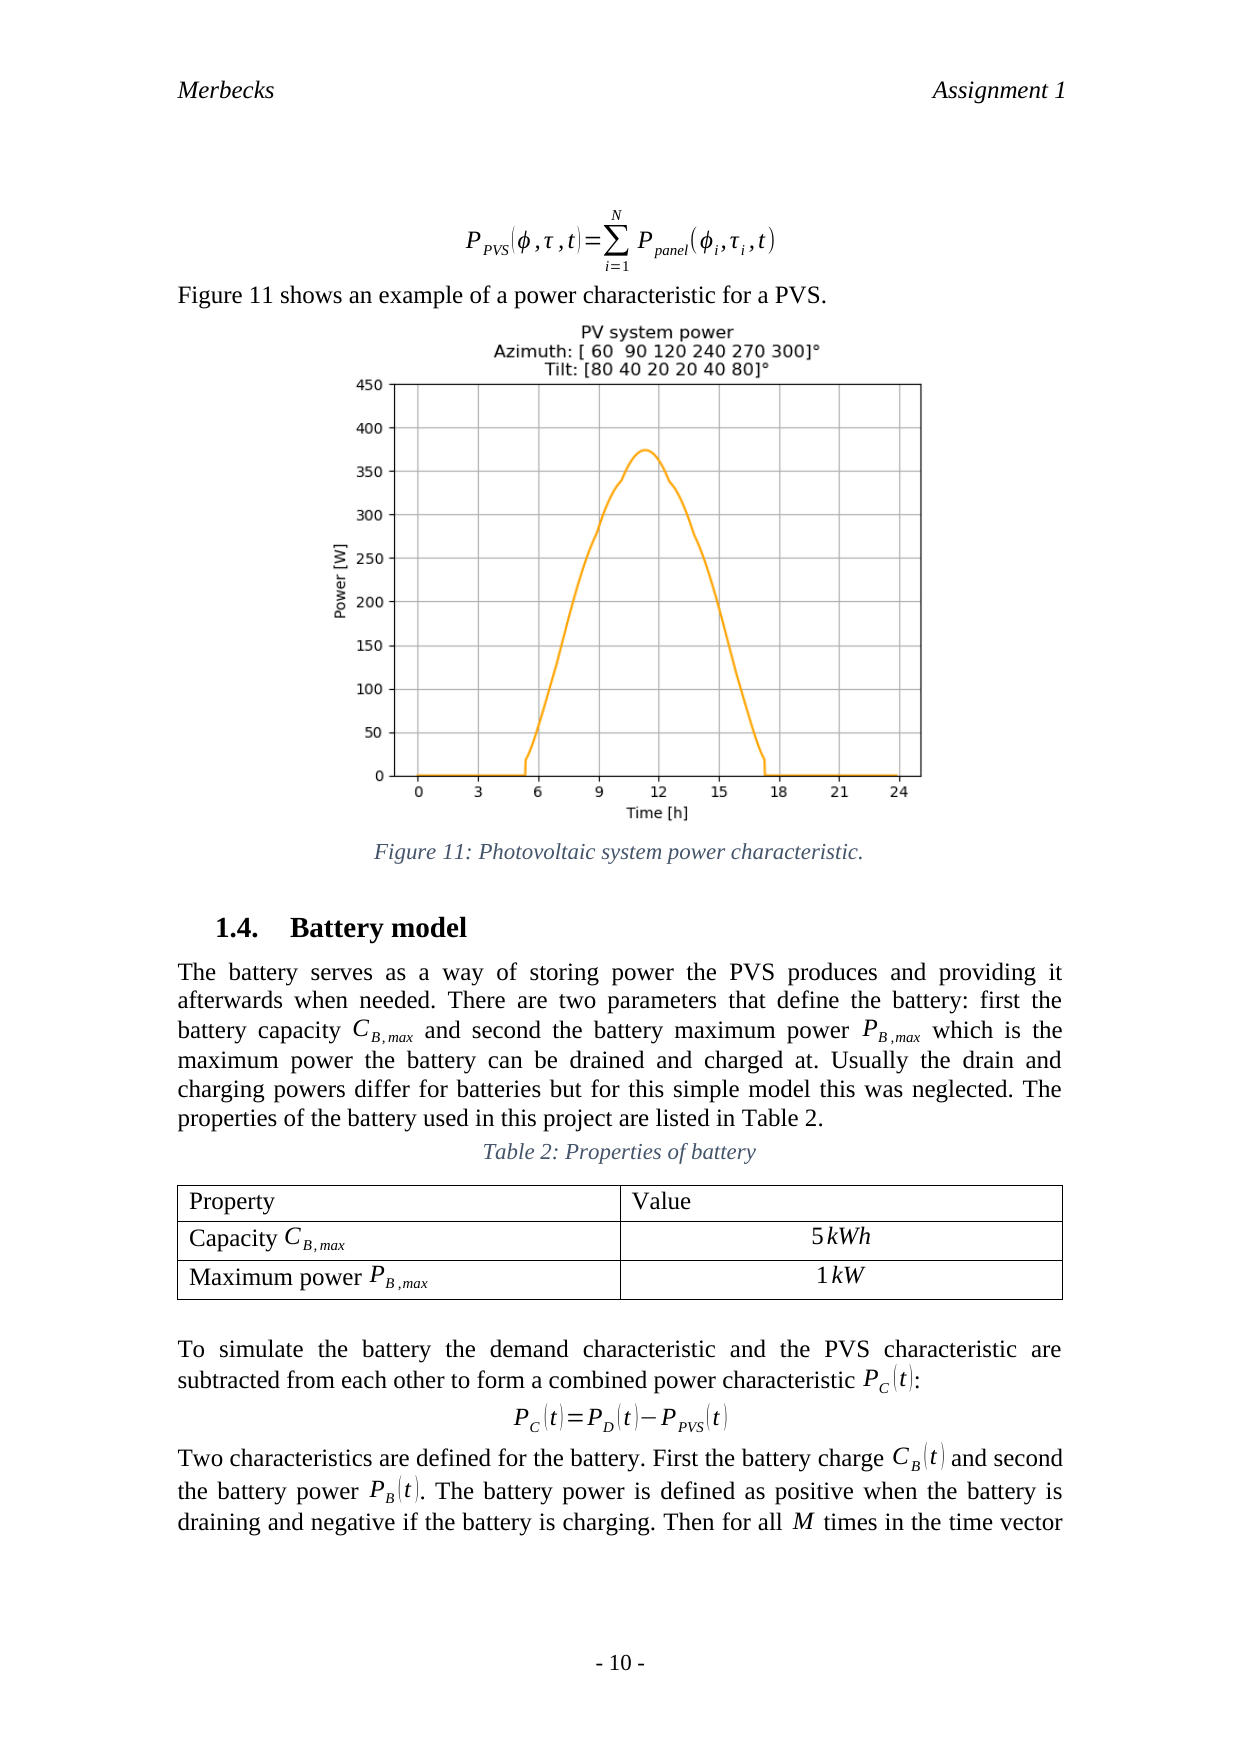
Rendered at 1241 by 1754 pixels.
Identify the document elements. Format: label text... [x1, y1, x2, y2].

table_header Value [621, 1186, 1062, 1221]
table_cell [621, 1261, 1062, 1298]
table_header Property [178, 1186, 620, 1221]
text Figure 11 shows an example of a power characteristic for a PVS. [177, 280, 1063, 309]
text To simulate the battery the demand characteristic and the PVS characteristic are subtracted from each other to form a combined power characteristic : [177, 1334, 1063, 1396]
table_cell [621, 1222, 1062, 1260]
subtitle Battery model [215, 911, 1063, 944]
text Table 2: Properties of battery [177, 1138, 1063, 1164]
picture [324, 315, 930, 832]
text The battery serves as a way of storing power the PVS produces and providing it afterwards when needed. There are two parameters that define the battery: first the battery capacity and second the battery maximum power which is the maximum power the battery can be drained and charged at. Usually the drain and charging powers differ for batteries but for this simple model this was neglected. The properties of the battery used in this project are listed in Table 2. [177, 957, 1063, 1132]
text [177, 1441, 1063, 1536]
table_cell Maximum power [178, 1261, 620, 1298]
text Figure 11: Photovoltaic system power characteristic. [177, 838, 1063, 865]
table_cell Capacity [178, 1222, 620, 1260]
